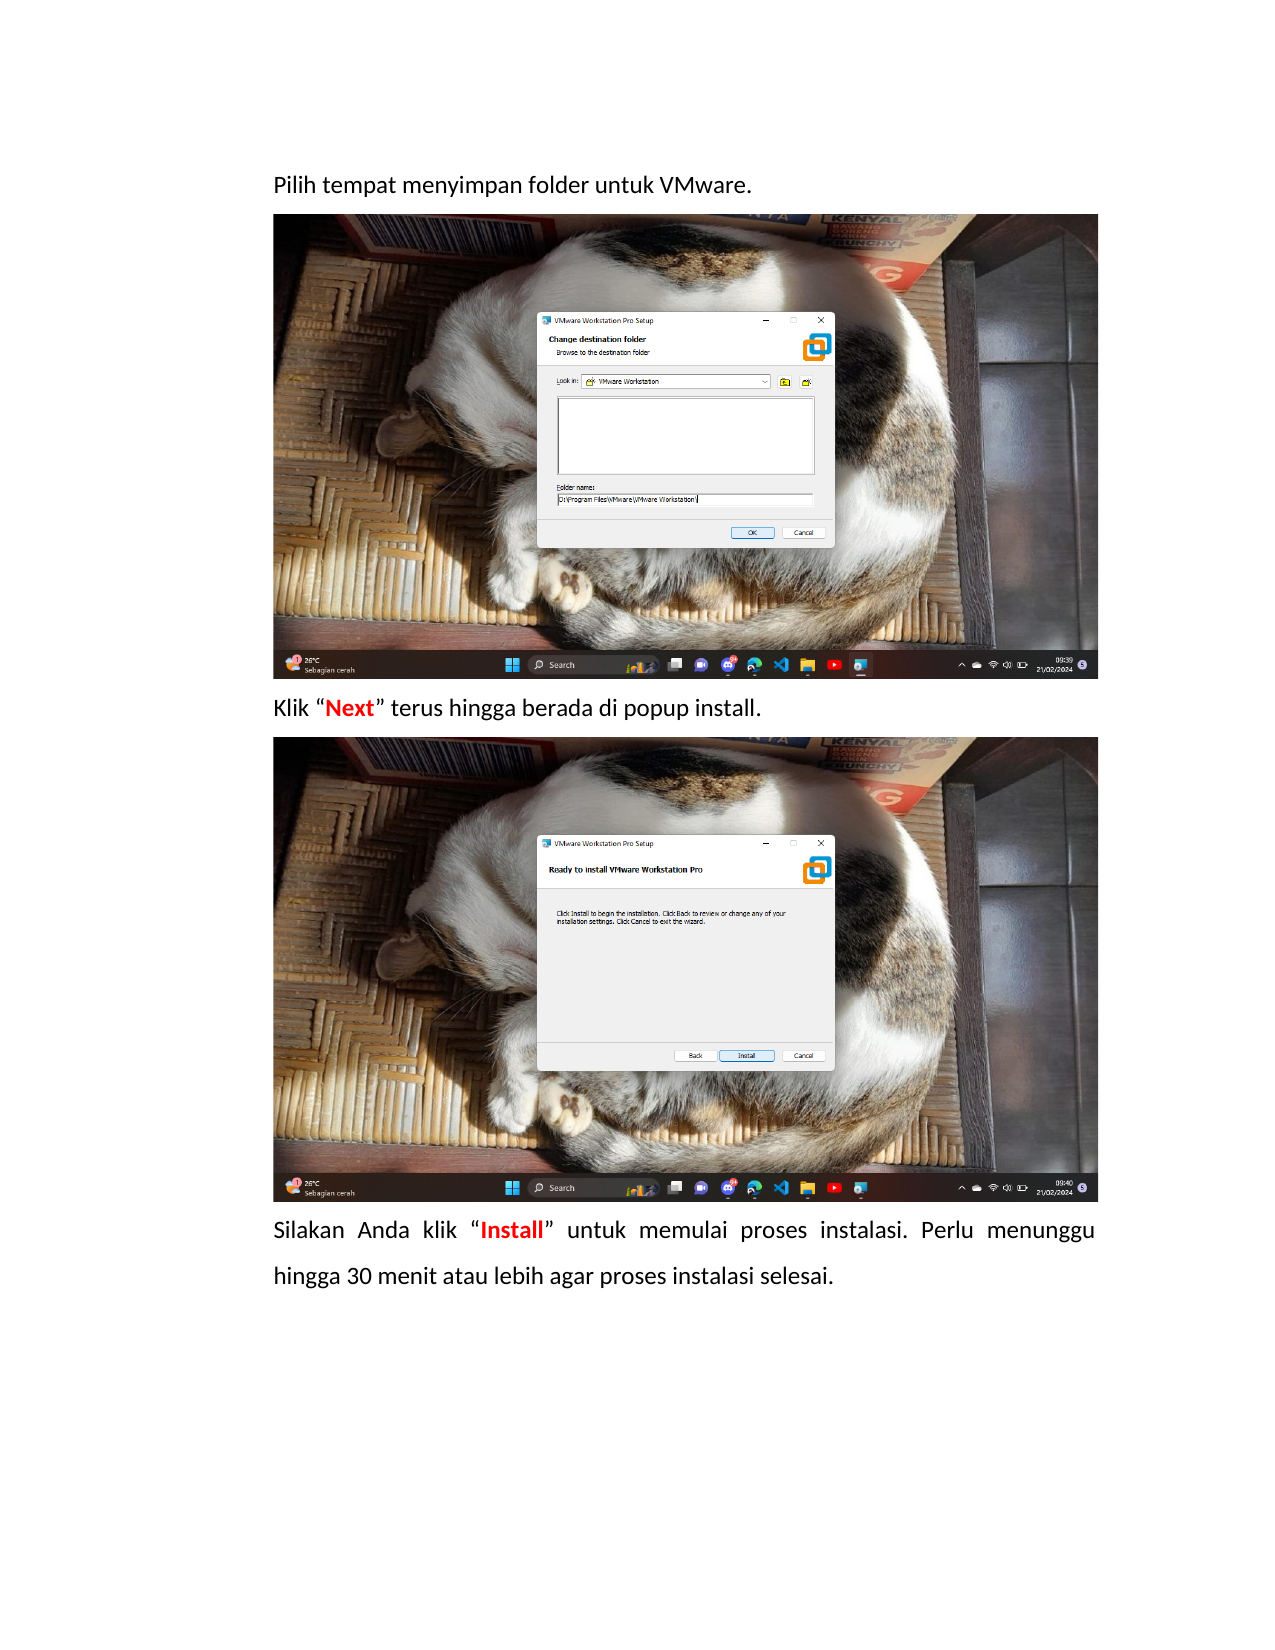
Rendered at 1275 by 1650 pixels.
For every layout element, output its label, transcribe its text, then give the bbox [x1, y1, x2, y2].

text Pilih tempat menyimpan folder untuk VMware. [273, 169, 1096, 199]
picture [273, 214, 1099, 679]
text Silakan Anda klik “Install” untuk memulai proses instalasi. Perlu menunggu hingga 30 menit atau lebih agar proses instalasi selesai. [273, 1214, 1096, 1291]
picture [273, 737, 1099, 1202]
text Klik “Next” terus hingga berada di popup install. [273, 692, 1096, 722]
